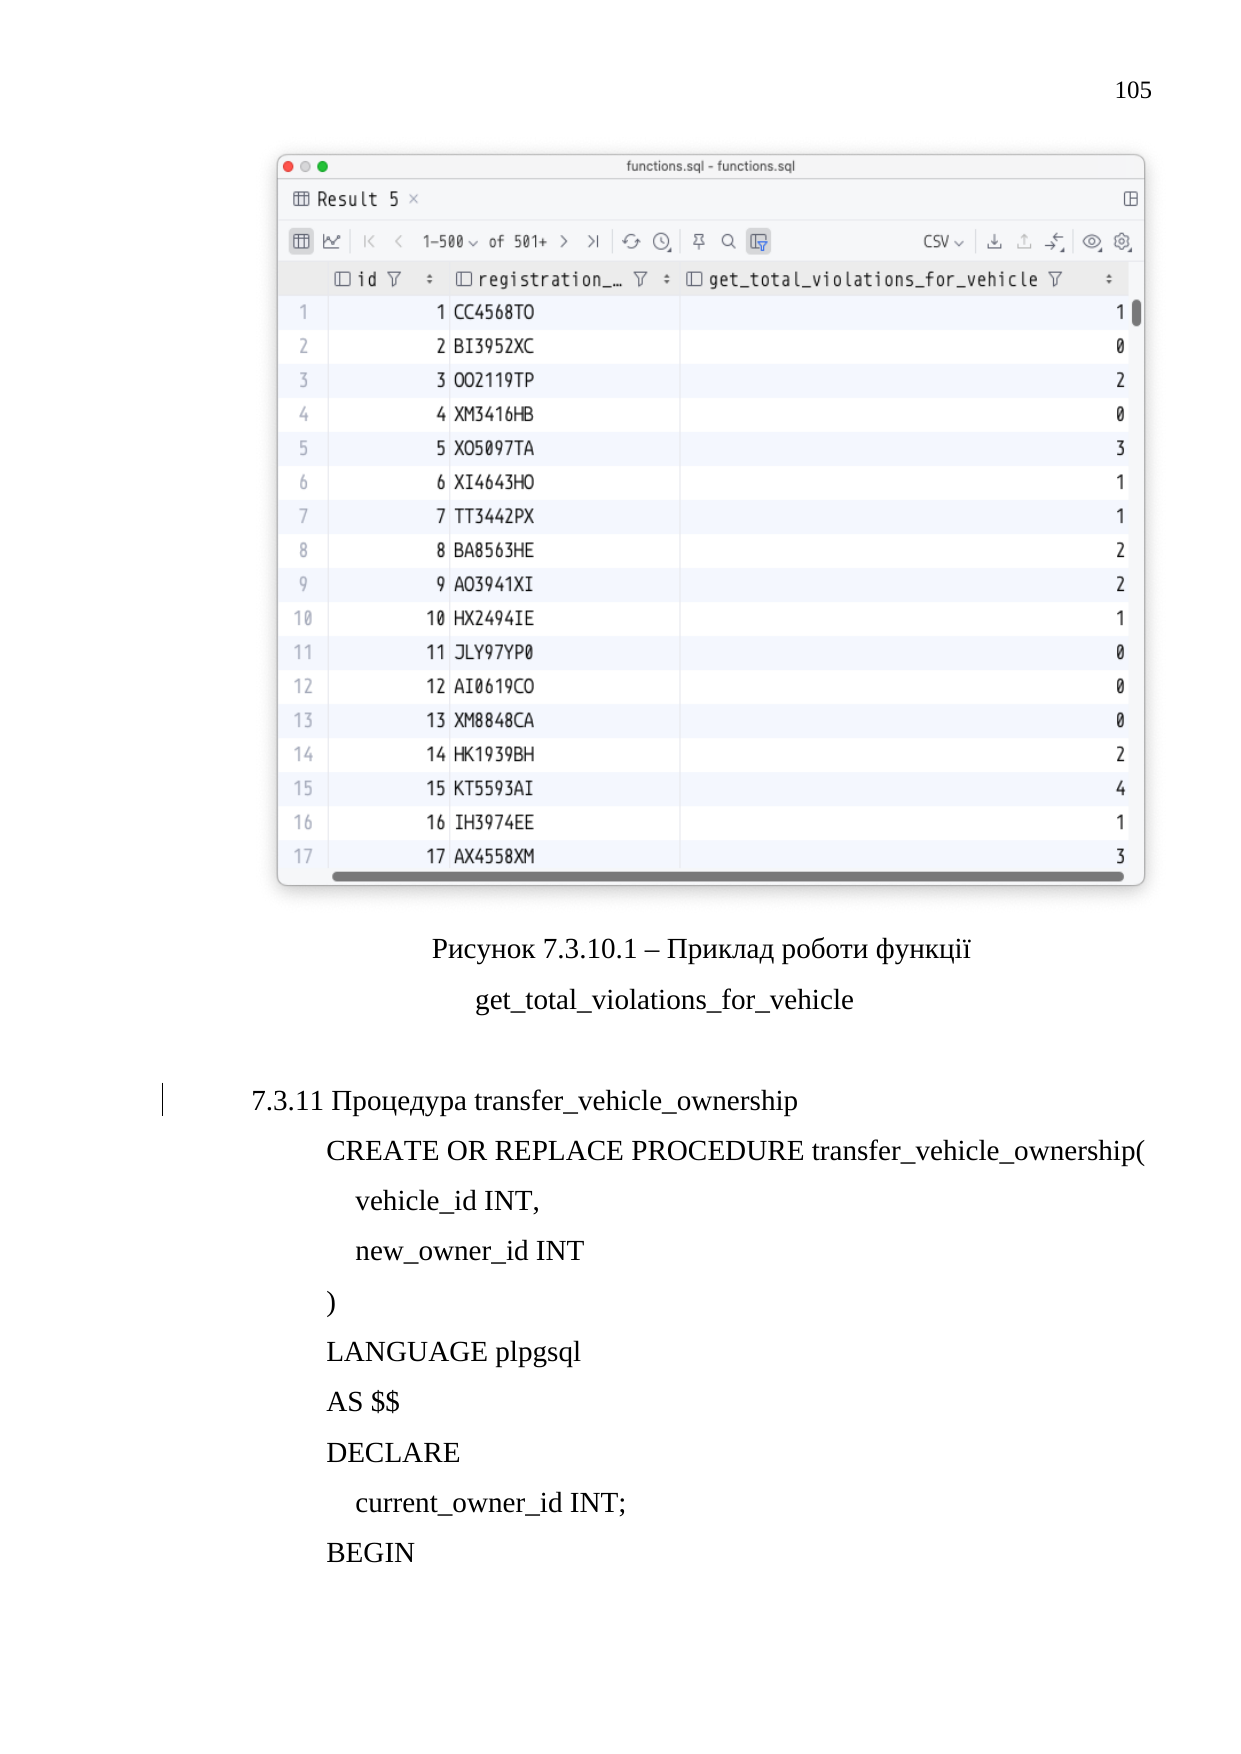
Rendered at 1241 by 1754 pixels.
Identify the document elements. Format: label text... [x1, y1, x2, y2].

list AS $$ [252, 1384, 1152, 1418]
list current_owner_id INT; [252, 1485, 1152, 1519]
list LANGUAGE plpgsql [252, 1334, 1152, 1368]
list Рисунок 7.3.10.1 – Приклад роботи функції get_total_violations_for_vehicle [177, 932, 1152, 1016]
list vehicle_id INT, [252, 1183, 1152, 1217]
list BEGIN [252, 1535, 1152, 1569]
picture [251, 132, 1171, 918]
list DECLARE [252, 1435, 1152, 1468]
list ) [252, 1284, 1152, 1317]
list CREATE OR REPLACE PROCEDURE transfer_vehicle_ownership( [252, 1133, 1152, 1166]
list 7.3.11 Процедура transfer_vehicle_ownership [177, 1083, 1152, 1116]
list new_owner_id INT [252, 1233, 1152, 1267]
